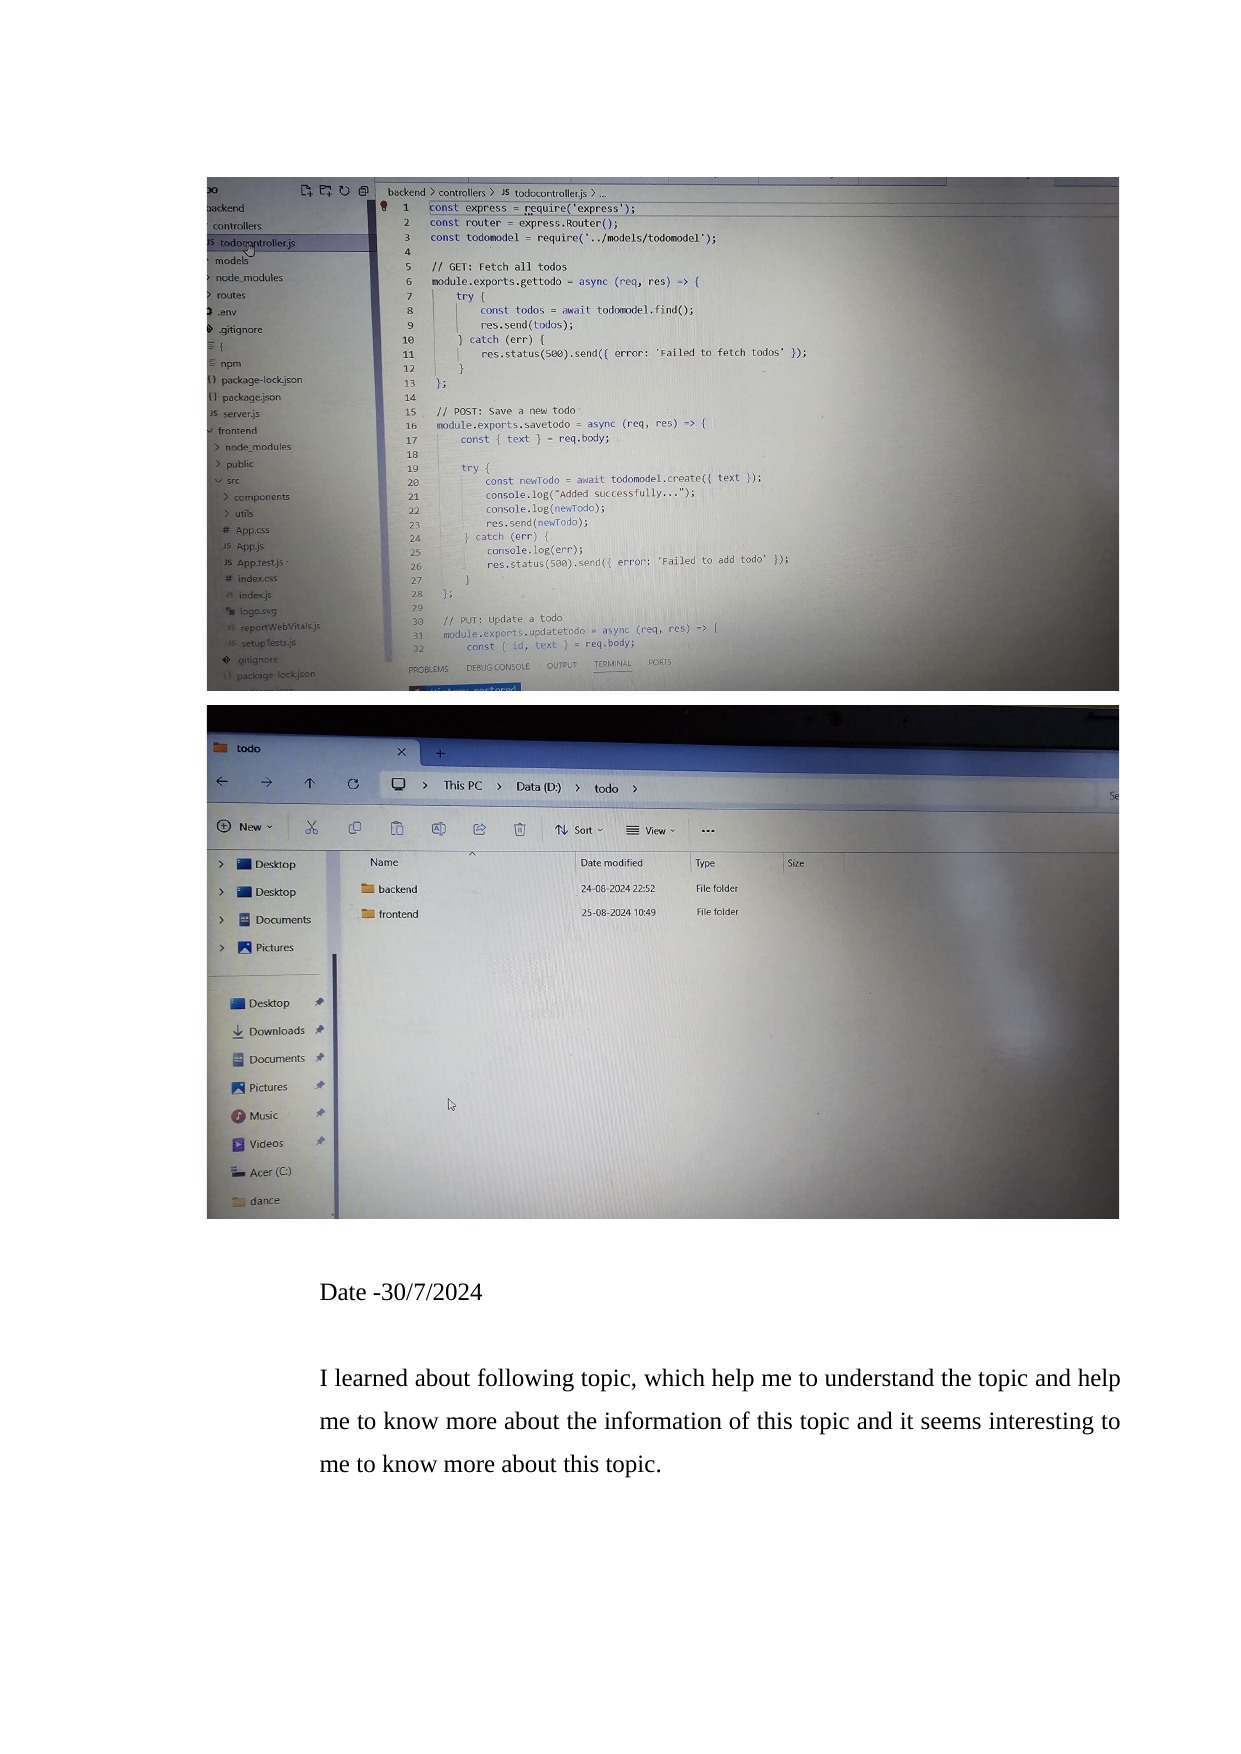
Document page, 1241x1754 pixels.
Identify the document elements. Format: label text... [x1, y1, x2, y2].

text I learned about following topic, which help me to understand the topic and help me to know more about the information of this topic and it seems interesting to me to know more about this topic. [319, 1363, 1122, 1478]
picture [206, 177, 1120, 691]
text Date -30/7/2024 [319, 1277, 1122, 1305]
picture [206, 705, 1120, 1219]
